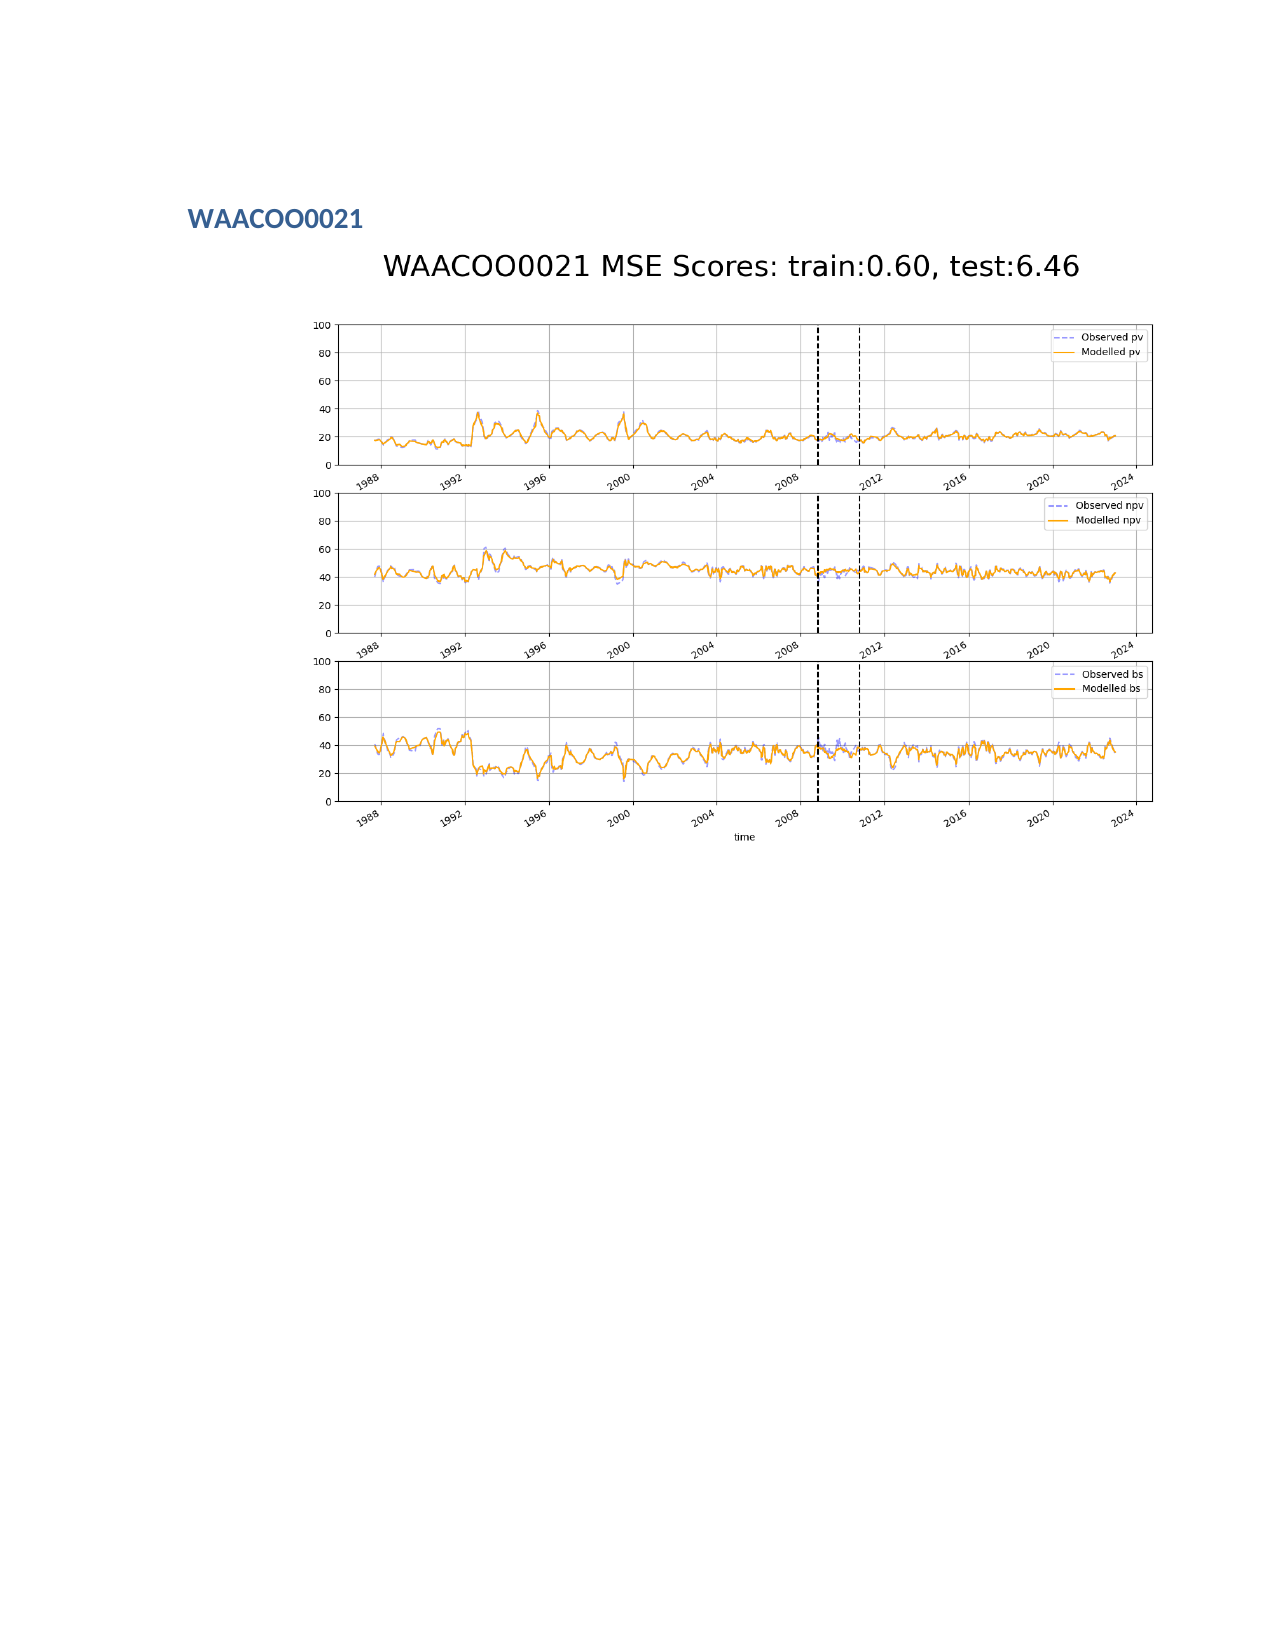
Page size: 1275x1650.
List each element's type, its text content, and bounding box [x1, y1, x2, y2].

picture [206, 241, 1257, 941]
subtitle WAACOO0021 [187, 200, 1087, 236]
